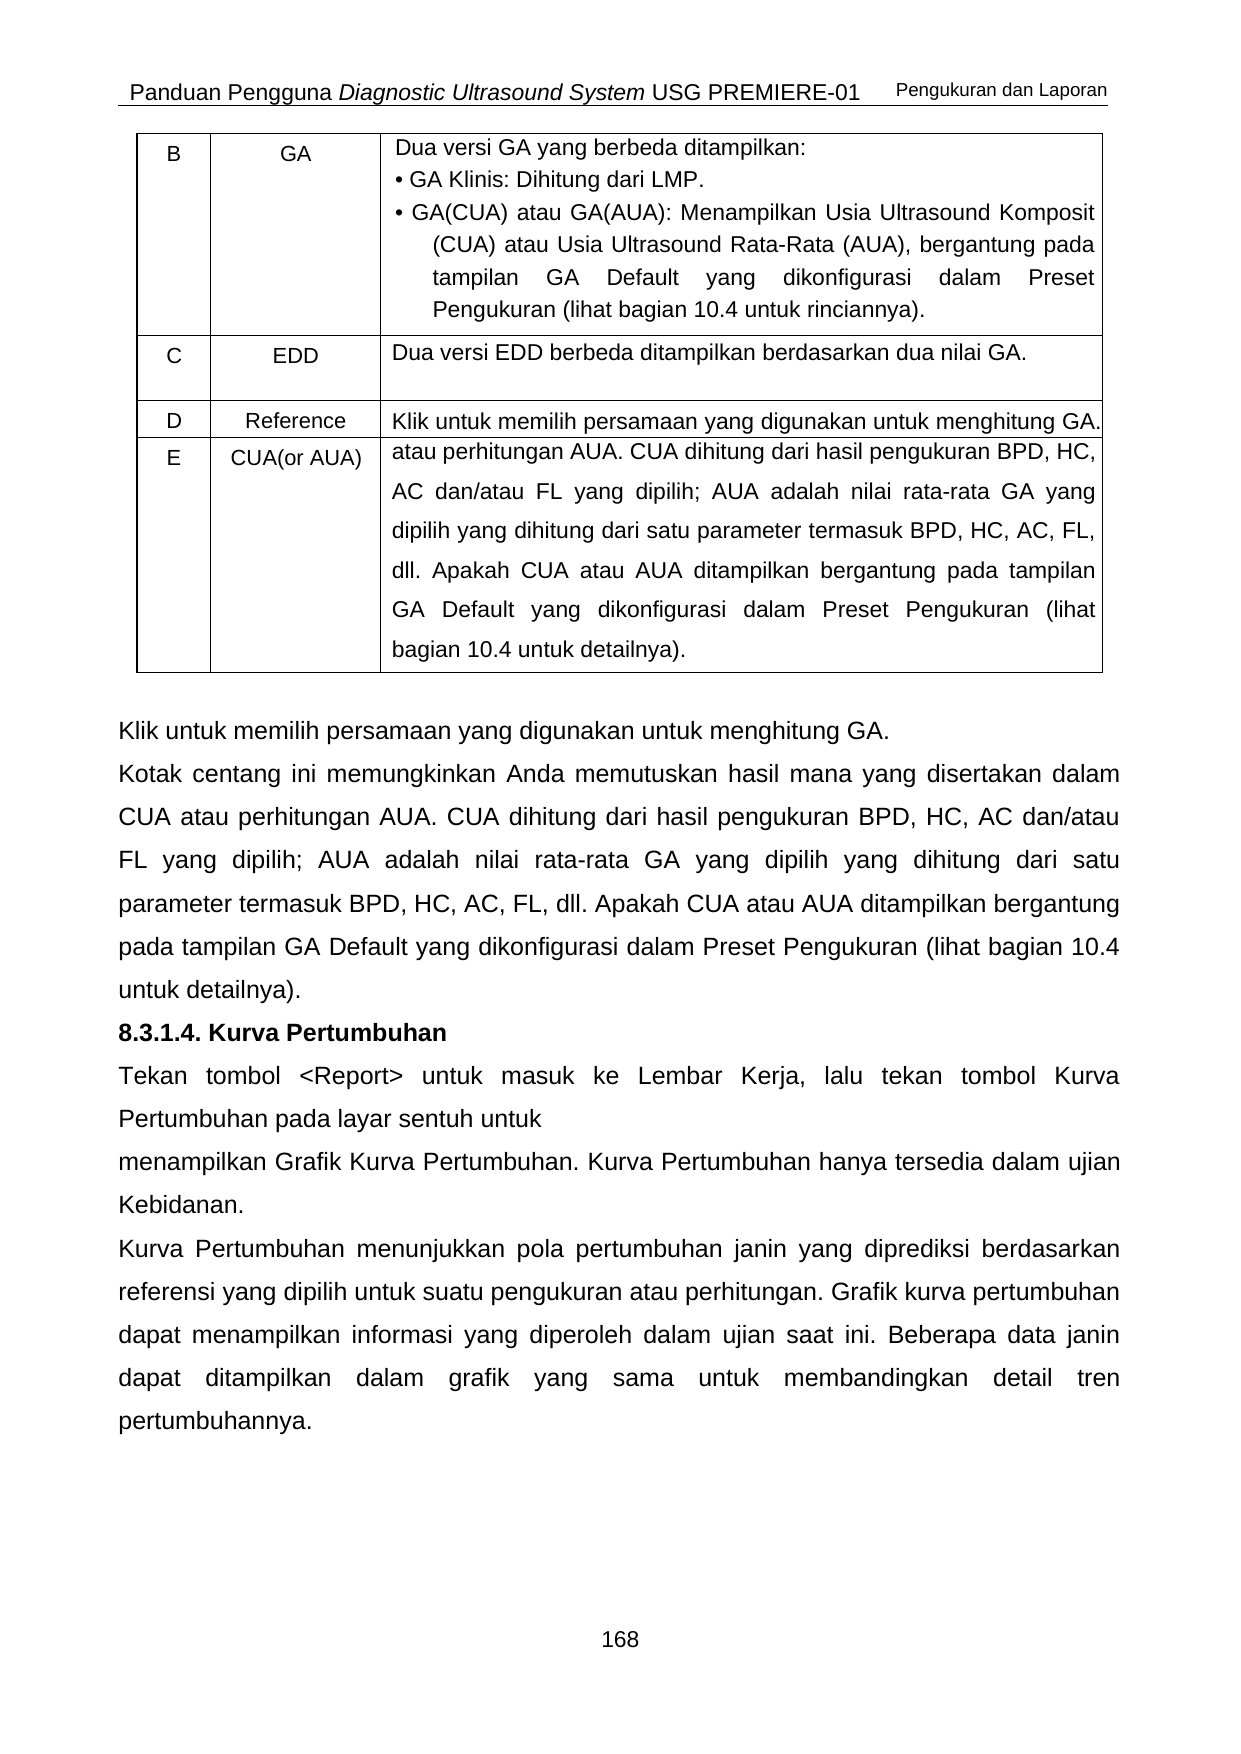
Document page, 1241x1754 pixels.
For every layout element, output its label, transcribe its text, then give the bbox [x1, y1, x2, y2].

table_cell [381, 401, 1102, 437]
text Tekan tombol <Report> untuk masuk ke Lembar Kerja, lalu tekan tombol Kurva Pertumbuhan pada layar sentuh untuk [118, 1061, 1122, 1133]
text menampilkan Grafik Kurva Pertumbuhan. Kurva Pertumbuhan hanya tersedia dalam ujian Kebidanan. [118, 1147, 1122, 1219]
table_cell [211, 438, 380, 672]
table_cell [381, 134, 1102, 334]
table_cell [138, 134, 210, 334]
text Klik untuk memilih persamaan yang digunakan untuk menghitung GA. [118, 716, 1122, 745]
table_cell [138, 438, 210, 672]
text Kotak centang ini memungkinkan Anda memutuskan hasil mana yang disertakan dalam CUA atau perhitungan AUA. CUA dihitung dari hasil pengukuran BPD, HC, AC dan/atau FL yang dipilih; AUA adalah nilai rata-rata GA yang dipilih yang dihitung dari satu parameter termasuk BPD, HC, AC, FL, dll. Apakah CUA atau AUA ditampilkan bergantung pada tampilan GA Default yang dikonfigurasi dalam Preset Pengukuran (lihat bagian 10.4 untuk detailnya). [118, 759, 1122, 1004]
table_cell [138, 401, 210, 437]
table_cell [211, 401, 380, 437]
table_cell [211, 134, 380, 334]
text 8.3.1.4. Kurva Pertumbuhan [118, 1018, 1122, 1047]
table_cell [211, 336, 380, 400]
text Kurva Pertumbuhan menunjukkan pola pertumbuhan janin yang diprediksi berdasarkan referensi yang dipilih untuk suatu pengukuran atau perhitungan. Grafik kurva pertumbuhan dapat menampilkan informasi yang diperoleh dalam ujian saat ini. Beberapa data janin dapat ditampilkan dalam grafik yang sama untuk membandingkan detail tren pertumbuhannya. [118, 1234, 1122, 1435]
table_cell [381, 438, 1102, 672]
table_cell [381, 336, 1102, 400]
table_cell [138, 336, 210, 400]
